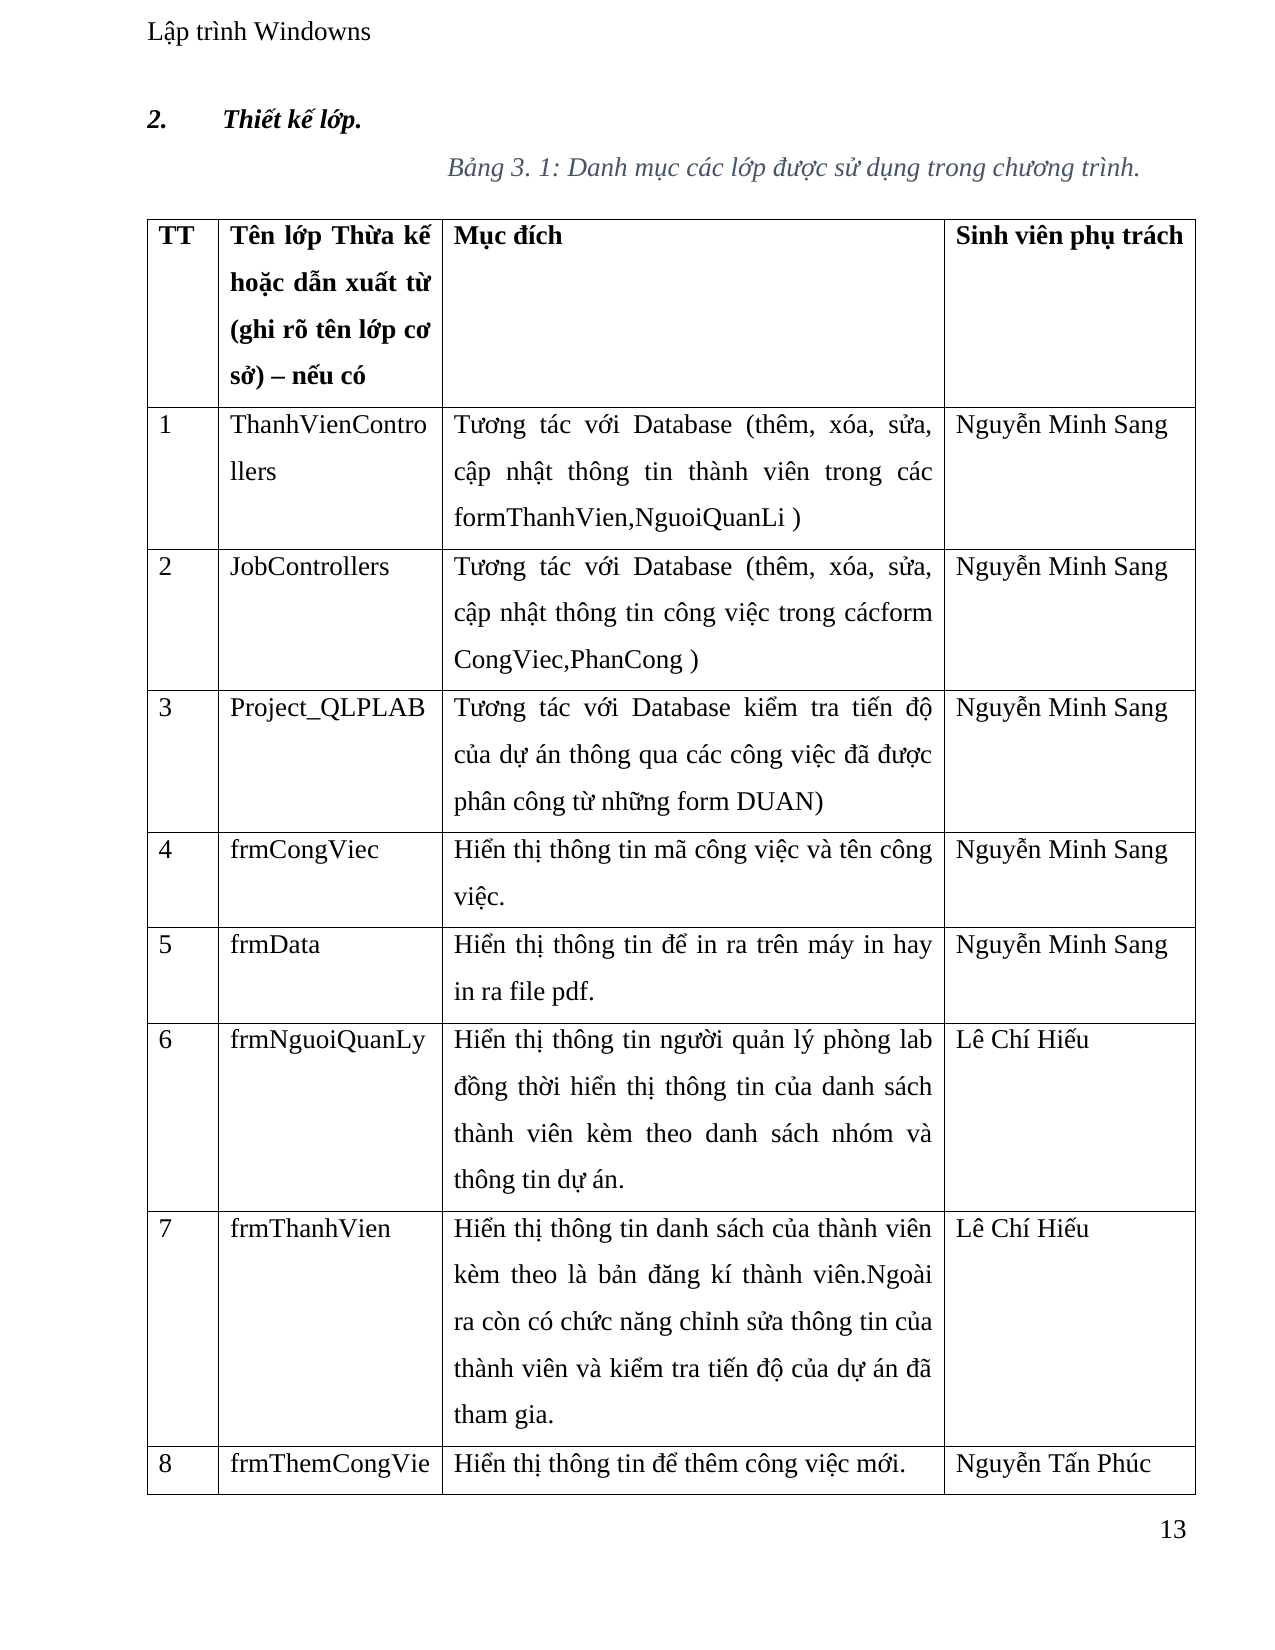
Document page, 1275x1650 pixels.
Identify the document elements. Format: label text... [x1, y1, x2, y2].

table_header Tên lớp Thừa kế hoặc dẫn xuất từ (ghi rõ tên lớp cơ sở) – nếu có [219, 220, 442, 407]
table_header TT [148, 220, 218, 407]
table_cell 8 [148, 1447, 218, 1494]
table_cell frmNguoiQuanLy [219, 1024, 442, 1211]
table_cell Tương tác với Database (thêm, xóa, sửa, cập nhật thông tin công việc trong cácform CongViec,PhanCong ) [443, 550, 944, 690]
table_cell frmThanhVien [219, 1212, 442, 1446]
table_cell Hiển thị thông tin để in ra trên máy in hay in ra file pdf. [443, 928, 944, 1022]
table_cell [443, 1447, 944, 1494]
table_cell 5 [148, 928, 218, 1022]
table_cell Nguyễn Minh Sang [945, 691, 1195, 832]
text Thiết kế lớp. [147, 103, 1186, 135]
table_cell Hiển thị thông tin mã công việc và tên công việc. [443, 833, 944, 927]
table_cell Tương tác với Database kiểm tra tiến độ của dự án thông qua các công việc đã được phân công từ những form DUAN) [443, 691, 944, 832]
table_cell Nguyễn Minh Sang [945, 408, 1195, 549]
table_cell Lê Chí Hiếu [945, 1212, 1195, 1446]
table_cell Hiển thị thông tin người quản lý phòng lab đồng thời hiển thị thông tin của danh sách thành viên kèm theo danh sách nhóm và thông tin dự án. [443, 1024, 944, 1211]
table_cell Hiển thị thông tin danh sách của thành viên kèm theo là bản đăng kí thành viên.Ngoài ra còn có chức năng chỉnh sửa thông tin của thành viên và kiểm tra tiến độ của dự án đã tham gia. [443, 1212, 944, 1446]
table_cell Nguyễn Minh Sang [945, 550, 1195, 690]
table_cell 2 [148, 550, 218, 690]
table_cell ThanhVienControllers [219, 408, 442, 549]
table_cell Nguyễn Minh Sang [945, 928, 1195, 1022]
text Bảng 3. 1: Danh mục các lớp được sử dụng trong chương trình. [447, 151, 1186, 182]
table_cell frmThemCongViec [219, 1447, 442, 1494]
table_cell Nguyễn Tấn Phúc [945, 1447, 1195, 1494]
table_cell JobControllers [219, 550, 442, 690]
table_cell Nguyễn Minh Sang [945, 833, 1195, 927]
table_cell Lê Chí Hiếu [945, 1024, 1195, 1211]
table_header Mục đích [443, 220, 944, 407]
table_cell 4 [148, 833, 218, 927]
table_cell frmCongViec [219, 833, 442, 927]
table_cell Tương tác với Database (thêm, xóa, sửa, cập nhật thông tin thành viên trong các formThanhVien,NguoiQuanLi ) [443, 408, 944, 549]
table_header Sinh viên phụ trách [945, 220, 1195, 407]
table_cell 6 [148, 1024, 218, 1211]
table_cell 7 [148, 1212, 218, 1446]
table_cell frmData [219, 928, 442, 1022]
table_cell 3 [148, 691, 218, 832]
table_cell 1 [148, 408, 218, 549]
table_cell Project_QLPLAB [219, 691, 442, 832]
